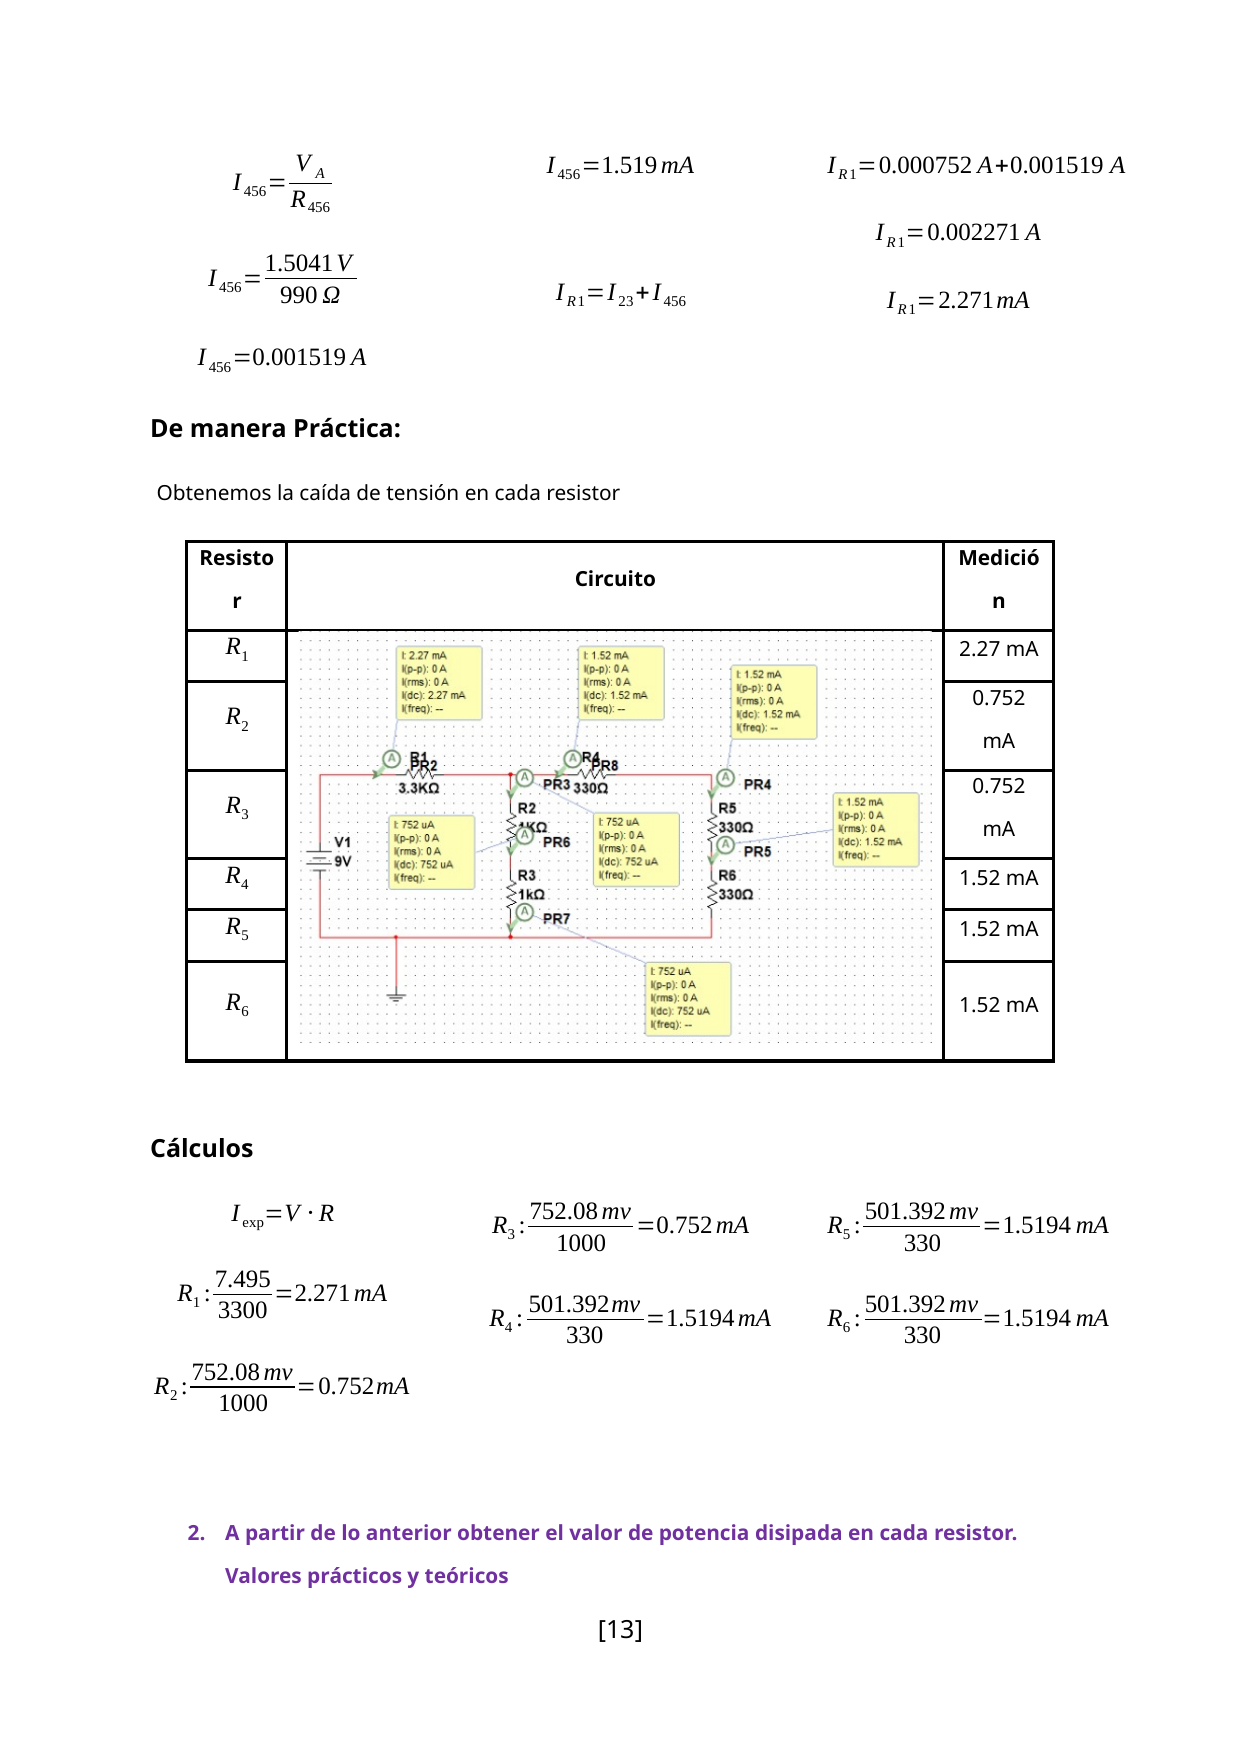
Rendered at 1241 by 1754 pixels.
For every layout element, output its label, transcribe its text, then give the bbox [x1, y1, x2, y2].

text De manera Práctica: [150, 410, 1090, 444]
table_header Resistor [188, 543, 285, 628]
table_cell 0.752 mA [945, 772, 1052, 857]
text Obtenemos la caída de tensión en cada resistor [150, 478, 1090, 506]
list A partir de lo anterior obtener el valor de potencia disipada en cada resistor. Valores prácticos y teóricos [187, 1518, 1090, 1589]
table_header Circuito [288, 543, 942, 628]
table_cell 1.52 mA [945, 860, 1052, 908]
table_header Medición [945, 543, 1052, 628]
table_cell 1.52 mA [945, 911, 1052, 960]
table_cell 2.27 mA [945, 632, 1052, 680]
table_cell [188, 632, 285, 680]
table_cell [188, 860, 285, 908]
table_cell [188, 911, 285, 960]
table_cell 0.752 mA [945, 683, 1052, 768]
table_cell [188, 772, 285, 857]
table_cell 1.52 mA [945, 963, 1052, 1059]
text Cálculos [150, 1130, 1090, 1164]
table_cell [288, 632, 942, 1059]
picture [298, 631, 932, 1046]
table_cell [188, 683, 285, 768]
table_cell [188, 963, 285, 1059]
